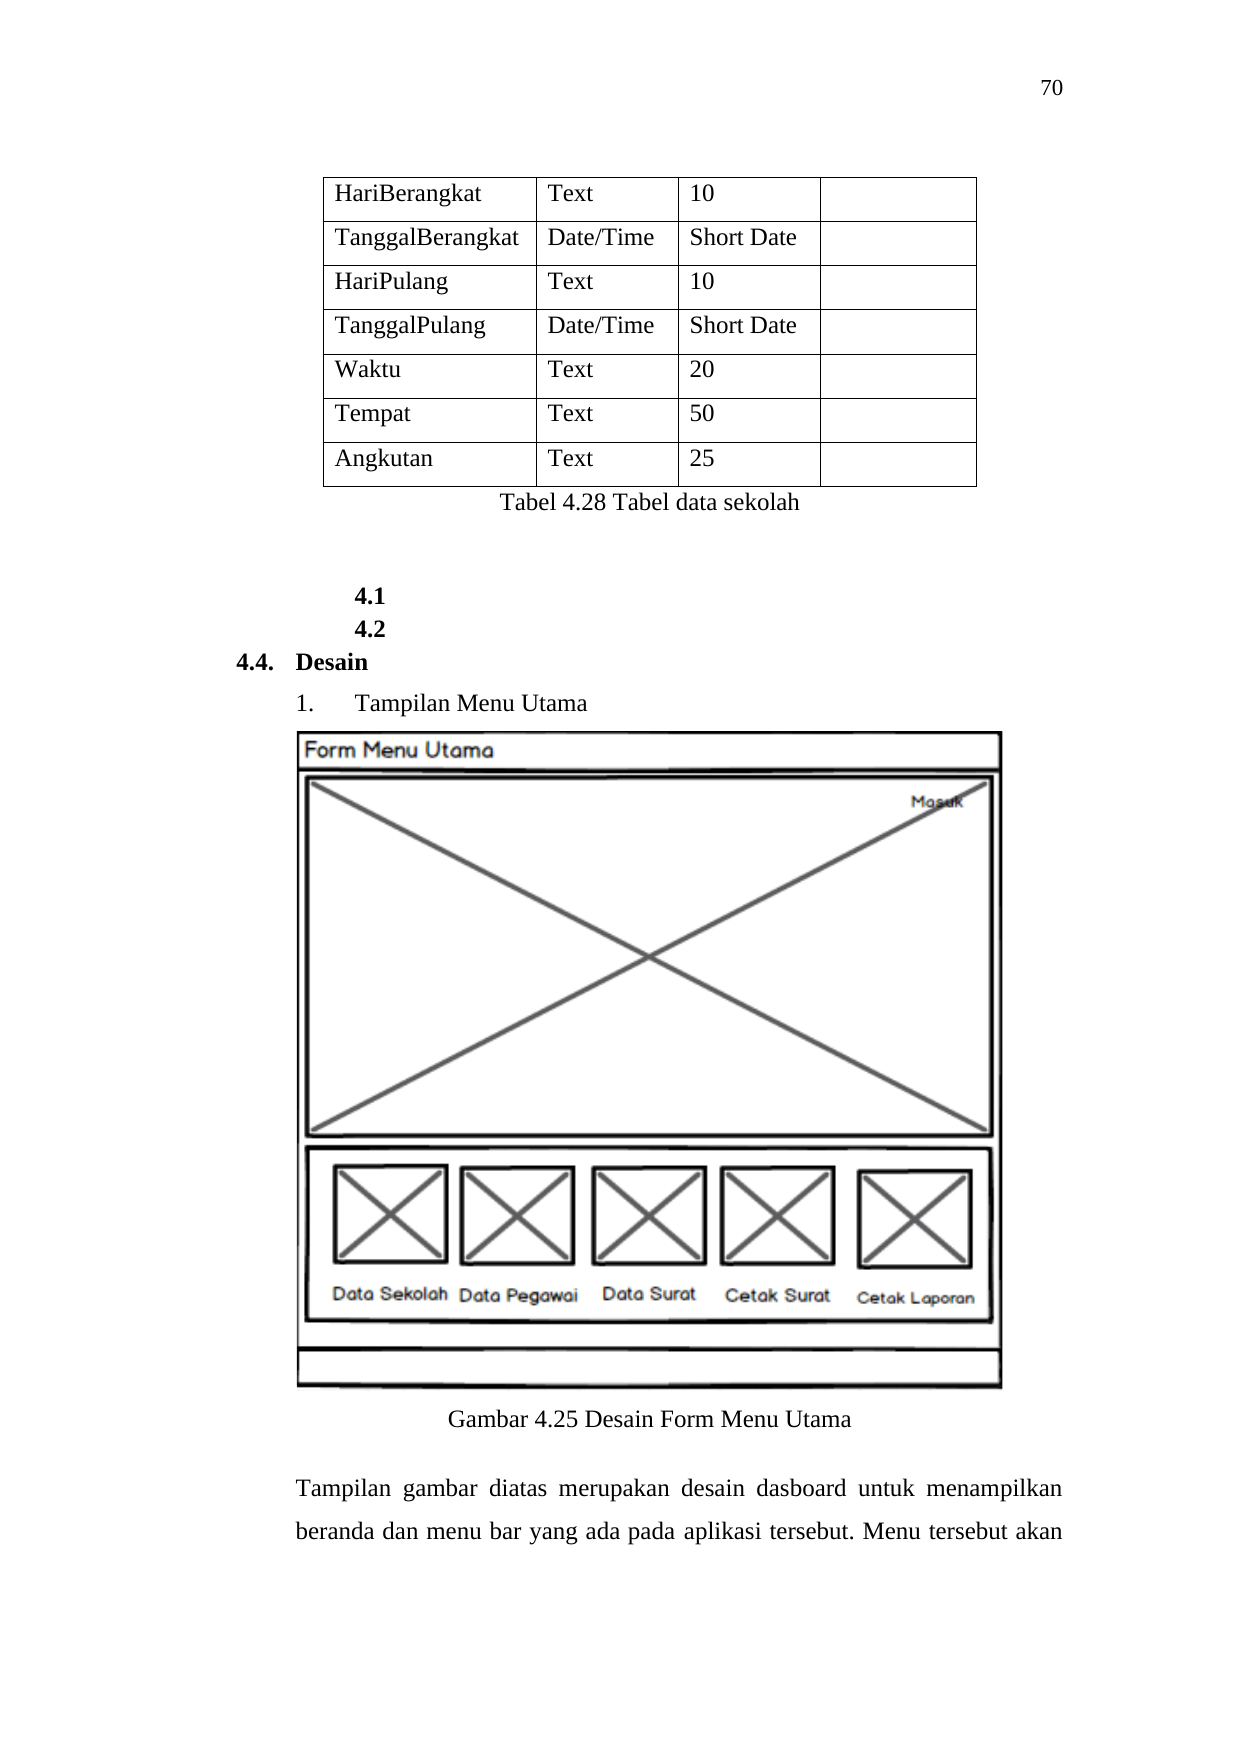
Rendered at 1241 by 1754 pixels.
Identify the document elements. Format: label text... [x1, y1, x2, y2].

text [295, 1473, 1063, 1545]
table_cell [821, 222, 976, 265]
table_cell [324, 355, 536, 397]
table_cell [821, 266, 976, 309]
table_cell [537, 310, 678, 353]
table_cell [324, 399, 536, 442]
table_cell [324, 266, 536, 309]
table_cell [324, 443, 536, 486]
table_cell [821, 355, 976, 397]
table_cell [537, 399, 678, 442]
table_cell 10 [679, 178, 820, 221]
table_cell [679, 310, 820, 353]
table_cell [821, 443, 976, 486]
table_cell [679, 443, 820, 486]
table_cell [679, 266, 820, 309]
list Tampilan Menu Utama [295, 688, 1063, 717]
subtitle Desain [236, 647, 1063, 676]
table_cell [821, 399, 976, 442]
table_cell Date/Time [537, 222, 678, 265]
table_cell TanggalBerangkat [324, 222, 536, 265]
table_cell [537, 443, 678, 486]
table_cell Text [537, 178, 678, 221]
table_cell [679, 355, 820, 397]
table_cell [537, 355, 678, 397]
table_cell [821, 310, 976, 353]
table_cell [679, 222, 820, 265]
picture [296, 731, 1003, 1391]
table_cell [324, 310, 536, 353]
table_cell [821, 178, 976, 221]
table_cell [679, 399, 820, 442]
table_cell HariBerangkat [324, 178, 536, 221]
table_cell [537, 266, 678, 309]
